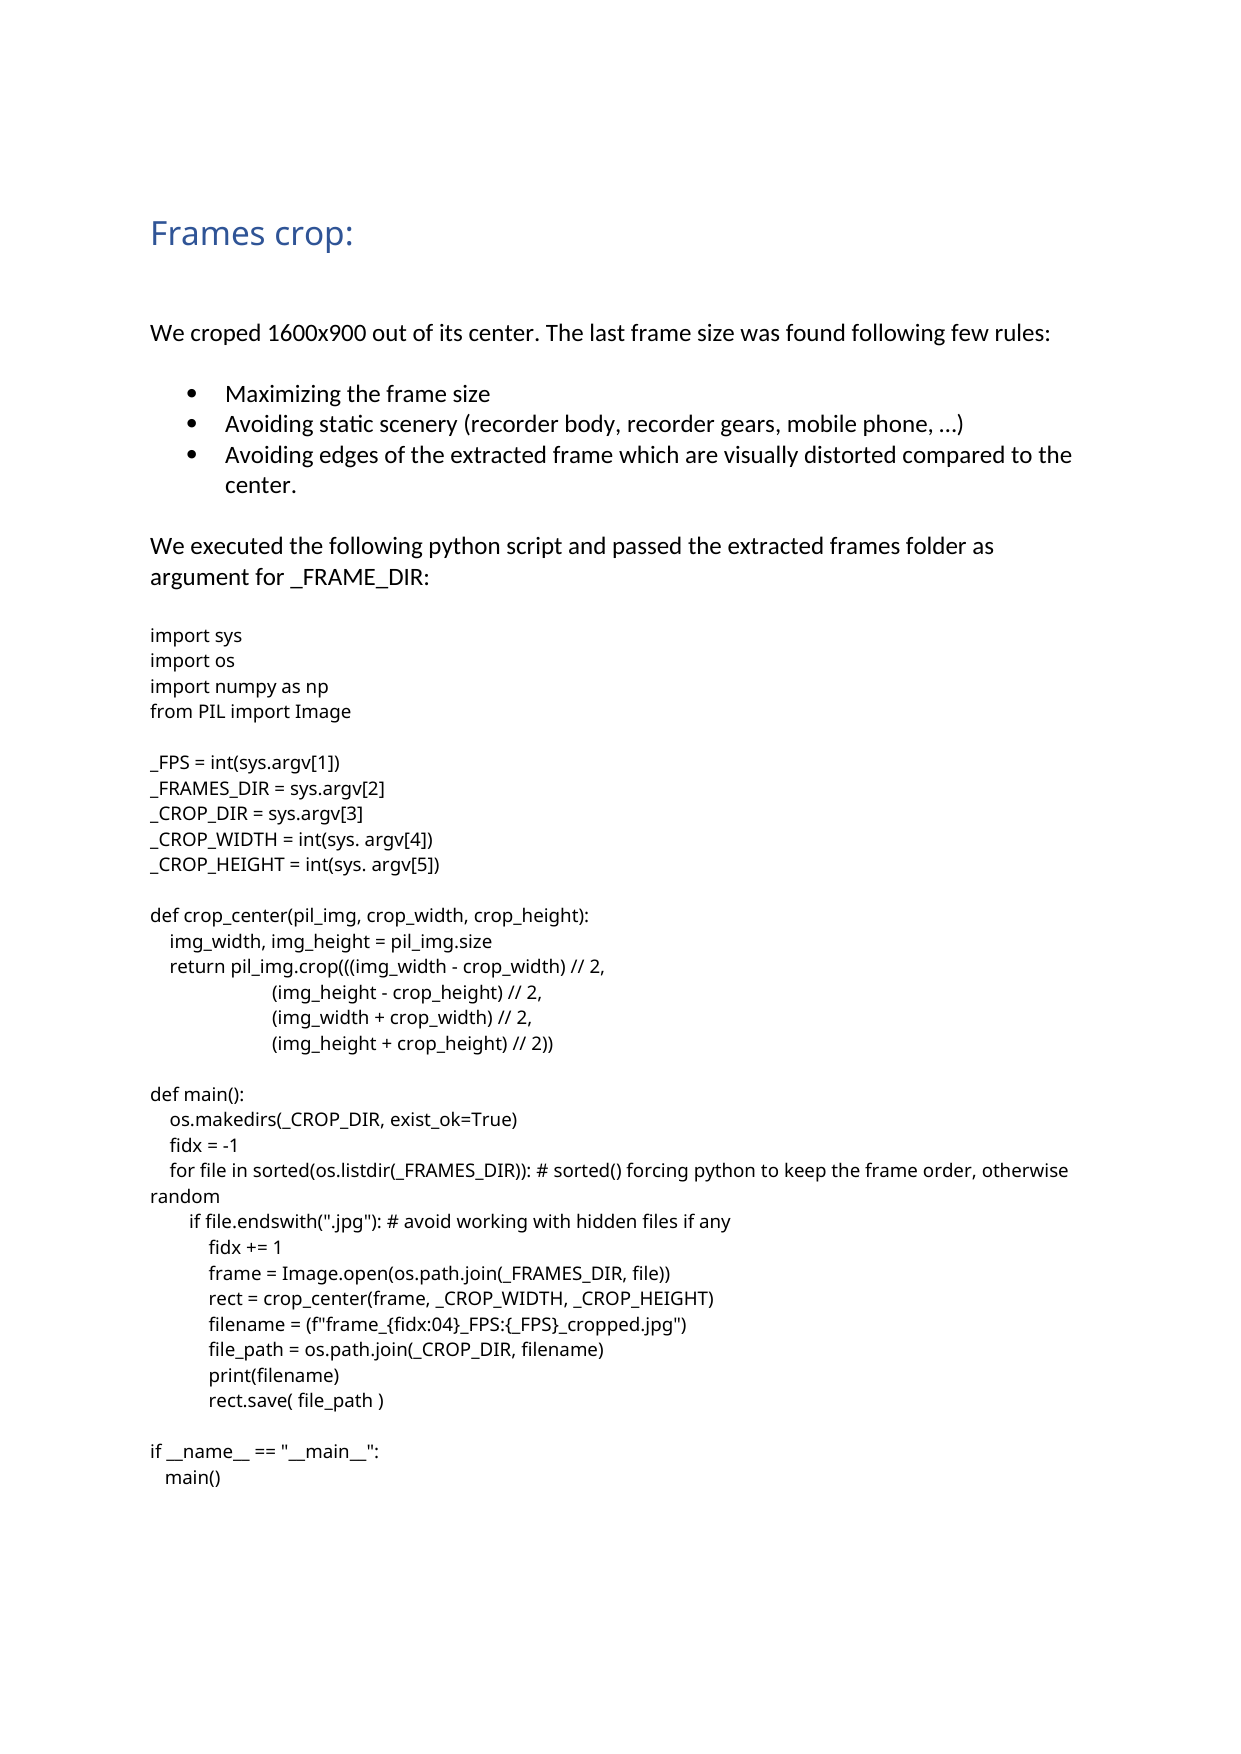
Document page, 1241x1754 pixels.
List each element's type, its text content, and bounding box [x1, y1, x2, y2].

text for file in sorted(os.listdir(_FRAMES_DIR)): # sorted() forcing python to keep the frame order, otherwise random [150, 1158, 1090, 1209]
text def crop_center(pil_img, crop_width, crop_height): [150, 903, 1090, 928]
text _CROP_WIDTH = int(sys. argv[4]) [150, 826, 1090, 852]
text file_path = os.path.join(_CROP_DIR, filename) [150, 1336, 1090, 1362]
text fidx += 1 [150, 1234, 1090, 1260]
text os.makedirs(_CROP_DIR, exist_ok=True) [150, 1107, 1090, 1132]
subtitle Frames crop: [150, 210, 1090, 256]
text if file.endswith(".jpg"): # avoid working with hidden files if any [150, 1209, 1090, 1234]
text print(filename) [150, 1362, 1090, 1387]
text rect.save( file_path ) [150, 1387, 1090, 1413]
text import numpy as np [150, 673, 1090, 698]
text (img_height + crop_height) // 2)) [150, 1030, 1090, 1056]
text (img_height - crop_height) // 2, [150, 979, 1090, 1005]
list Avoiding static scenery (recorder body, recorder gears, mobile phone, …) [187, 408, 1090, 439]
text def main(): [150, 1081, 1090, 1107]
text rect = crop_center(frame, _CROP_WIDTH, _CROP_HEIGHT) [150, 1285, 1090, 1311]
list Avoiding edges of the extracted frame which are visually distorted compared to the center. [187, 439, 1090, 500]
text _FRAMES_DIR = sys.argv[2] [150, 775, 1090, 801]
text fidx = -1 [150, 1132, 1090, 1158]
text img_width, img_height = pil_img.size [150, 928, 1090, 954]
text _FPS = int(sys.argv[1]) [150, 749, 1090, 775]
text frame = Image.open(os.path.join(_FRAMES_DIR, file)) [150, 1260, 1090, 1285]
text _CROP_HEIGHT = int(sys. argv[5]) [150, 852, 1090, 877]
text return pil_img.crop(((img_width - crop_width) // 2, [150, 954, 1090, 979]
list Maximizing the frame size [187, 378, 1090, 408]
text (img_width + crop_width) // 2, [150, 1005, 1090, 1030]
text if __name__ == "__main__": [150, 1438, 1090, 1464]
text We executed the following python script and passed the extracted frames folder as argument for _FRAME_DIR: [150, 530, 1090, 591]
text We croped 1600x900 out of its center. The last frame size was found following few rules: [150, 317, 1090, 347]
text import sys [150, 622, 1090, 647]
text main() [150, 1464, 1090, 1489]
text filename = (f"frame_{fidx:04}_FPS:{_FPS}_cropped.jpg") [150, 1311, 1090, 1336]
text import os [150, 647, 1090, 673]
text from PIL import Image [150, 698, 1090, 724]
text _CROP_DIR = sys.argv[3] [150, 801, 1090, 826]
